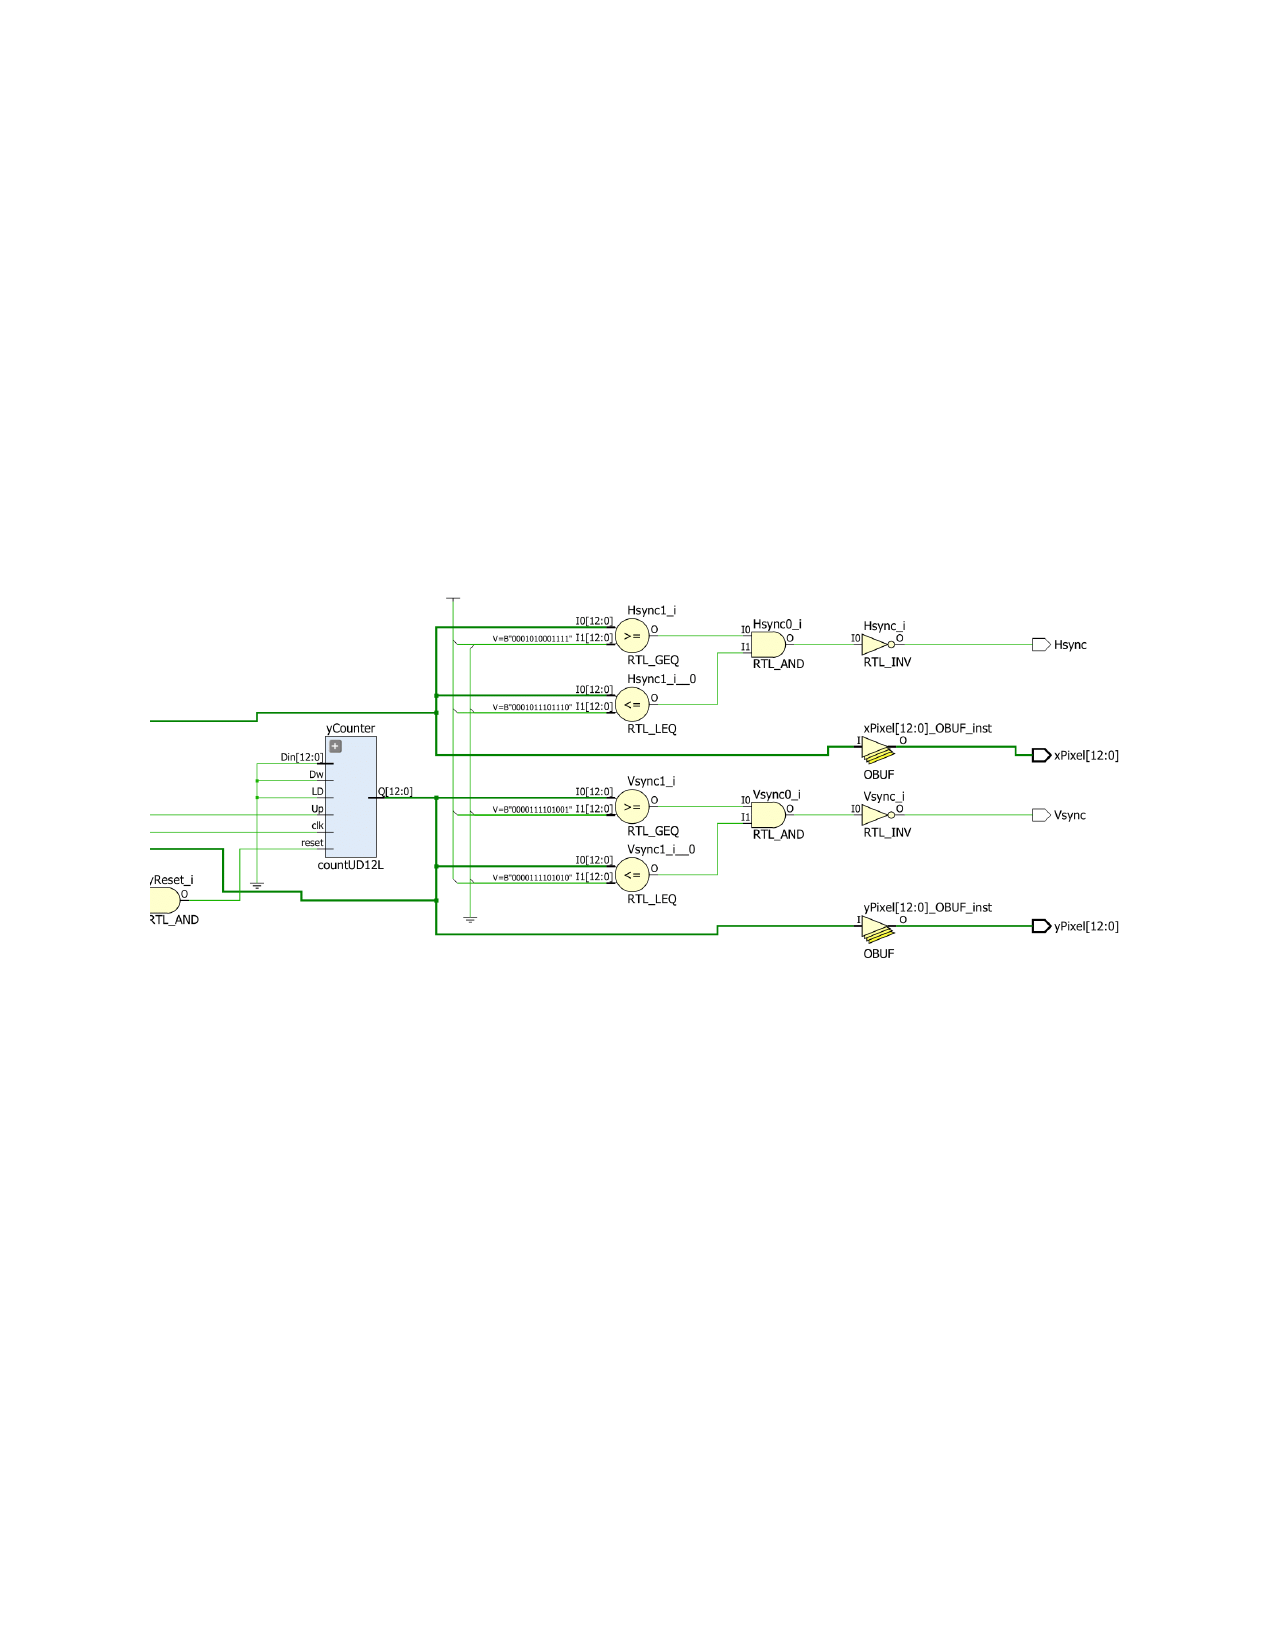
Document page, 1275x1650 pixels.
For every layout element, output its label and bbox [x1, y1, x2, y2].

picture [150, 150, 1125, 1413]
